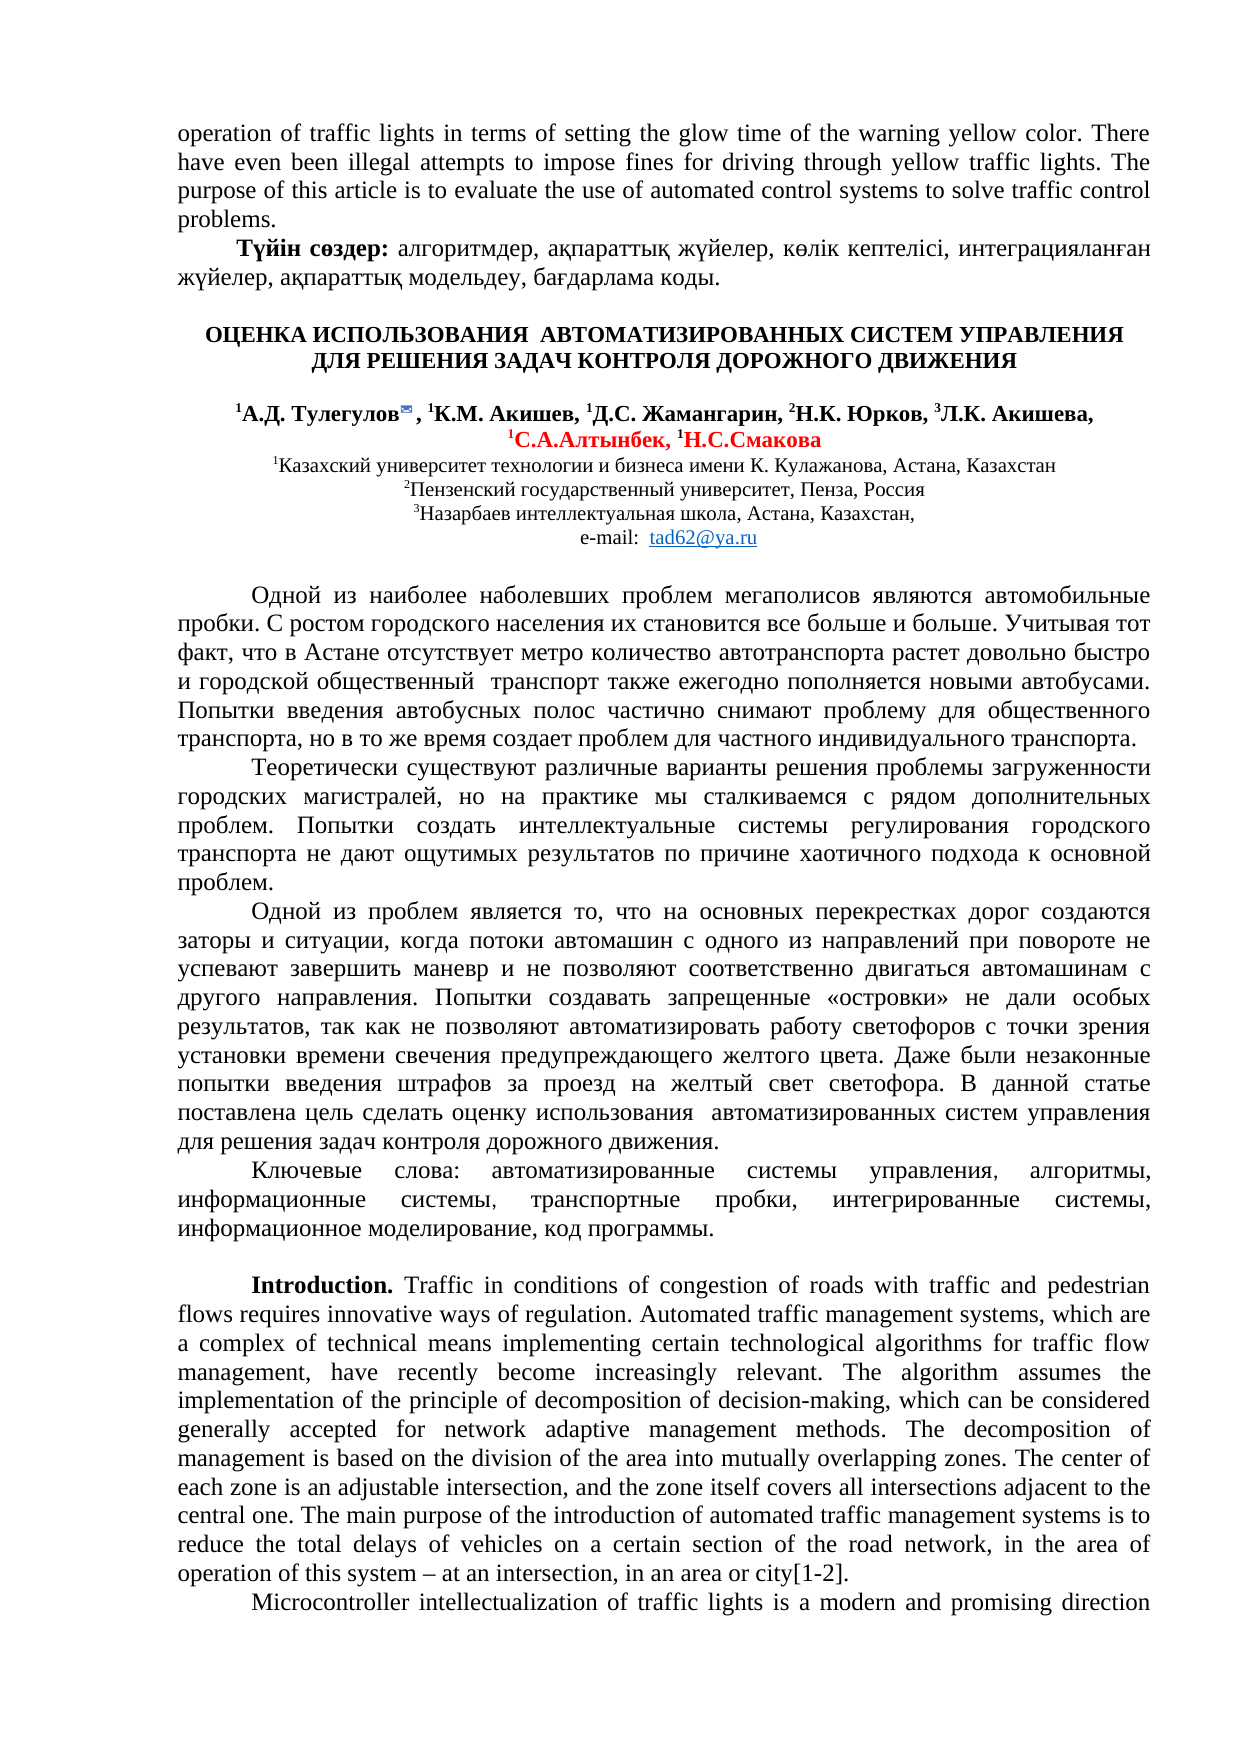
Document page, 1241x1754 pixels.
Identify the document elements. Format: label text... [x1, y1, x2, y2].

text e-mail: tad62@ya.ru [177, 525, 1152, 549]
text Introduction. Traffic in conditions of congestion of roads with traffic and pedestrian flows requires innovative ways of regulation. Automated traffic management systems, which are a complex of technical means implementing certain technological algorithms for traffic flow management, have recently become increasingly relevant. The algorithm assumes the implementation of the principle of decomposition of decision-making, which can be considered generally accepted for network adaptive management methods. The decomposition of management is based on the division of the area into mutually overlapping zones. The center of each zone is an adjustable intersection, and the zone itself covers all intersections adjacent to the central one. The main purpose of the introduction of automated traffic management systems is to reduce the total delays of vehicles on a certain section of the road network, in the area of operation of this system – at an intersection, in an area or city[1-2]. [177, 1270, 1152, 1587]
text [177, 1587, 1152, 1615]
text Одной из наиболее наболевших проблем мегаполисов являются автомобильные пробки. С ростом городского населения их становится все больше и больше. Учитывая тот факт, что в Астане отсутствует метро количество автотранспорта растет довольно быстро и городской общественный транспорт также ежегодно пополняется новыми автобусами. Попытки введения автобусных полос частично снимают проблему для общественного транспорта, но в то же время создает проблем для частного индивидуального транспорта. [177, 580, 1152, 752]
text Теоретически существуют различные варианты решения проблемы загруженности городских магистралей, но на практике мы сталкиваемся с рядом дополнительных проблем. Попытки создать интеллектуальные системы регулирования городского транспорта не дают ощутимых результатов по причине хаотичного подхода к основной проблем. [177, 752, 1152, 896]
text 1Казахский университет технологии и бизнеса имени К. Кулажанова, Астана, Казахстан [177, 453, 1152, 477]
text ОЦЕНКА ИСПОЛЬЗОВАНИЯ АВТОМАТИЗИРОВАННЫХ СИСТЕМ УПРАВЛЕНИЯ ДЛЯ РЕШЕНИЯ ЗАДАЧ КОНТРОЛЯ ДОРОЖНОГО ДВИЖЕНИЯ [177, 321, 1152, 374]
text 1А.Д. Тулегулов , 1К.М. Акишев, 1Д.С. Жамангарин, 2Н.К. Юрков, 3Л.К. Акишева, 1С.А.Алтынбек, 1Н.С.Смакова [177, 400, 1152, 453]
text 3Назарбаев интеллектуальная школа, Астана, Казахстан, [177, 501, 1152, 525]
text 2Пензенский государственный университет, Пенза, Россия [177, 477, 1152, 501]
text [177, 118, 1152, 233]
text Ключевые слова: автоматизированные системы управления, алгоритмы, информационные системы, транспортные пробки, интегрированные системы, информационное моделирование, код программы. [177, 1155, 1152, 1242]
text Түйін сөздер: алгоритмдер, ақпараттық жүйелер, көлік кептелісі, интеграцияланған жүйелер, ақпараттық модельдеу, бағдарлама коды. [177, 233, 1152, 291]
text Одной из проблем является то, что на основных перекрестках дорог создаются заторы и ситуации, когда потоки автомашин с одного из направлений при повороте не успевают завершить маневр и не позволяют соответственно двигаться автомашинам с другого направления. Попытки создавать запрещенные «островки» не дали особых результатов, так как не позволяют автоматизировать работу светофоров с точки зрения установки времени свечения предупреждающего желтого цвета. Даже были незаконные попытки введения штрафов за проезд на желтый свет светофора. В данной статье поставлена цель сделать оценку использования автоматизированных систем управления для решения задач контроля дорожного движения. [177, 896, 1152, 1155]
